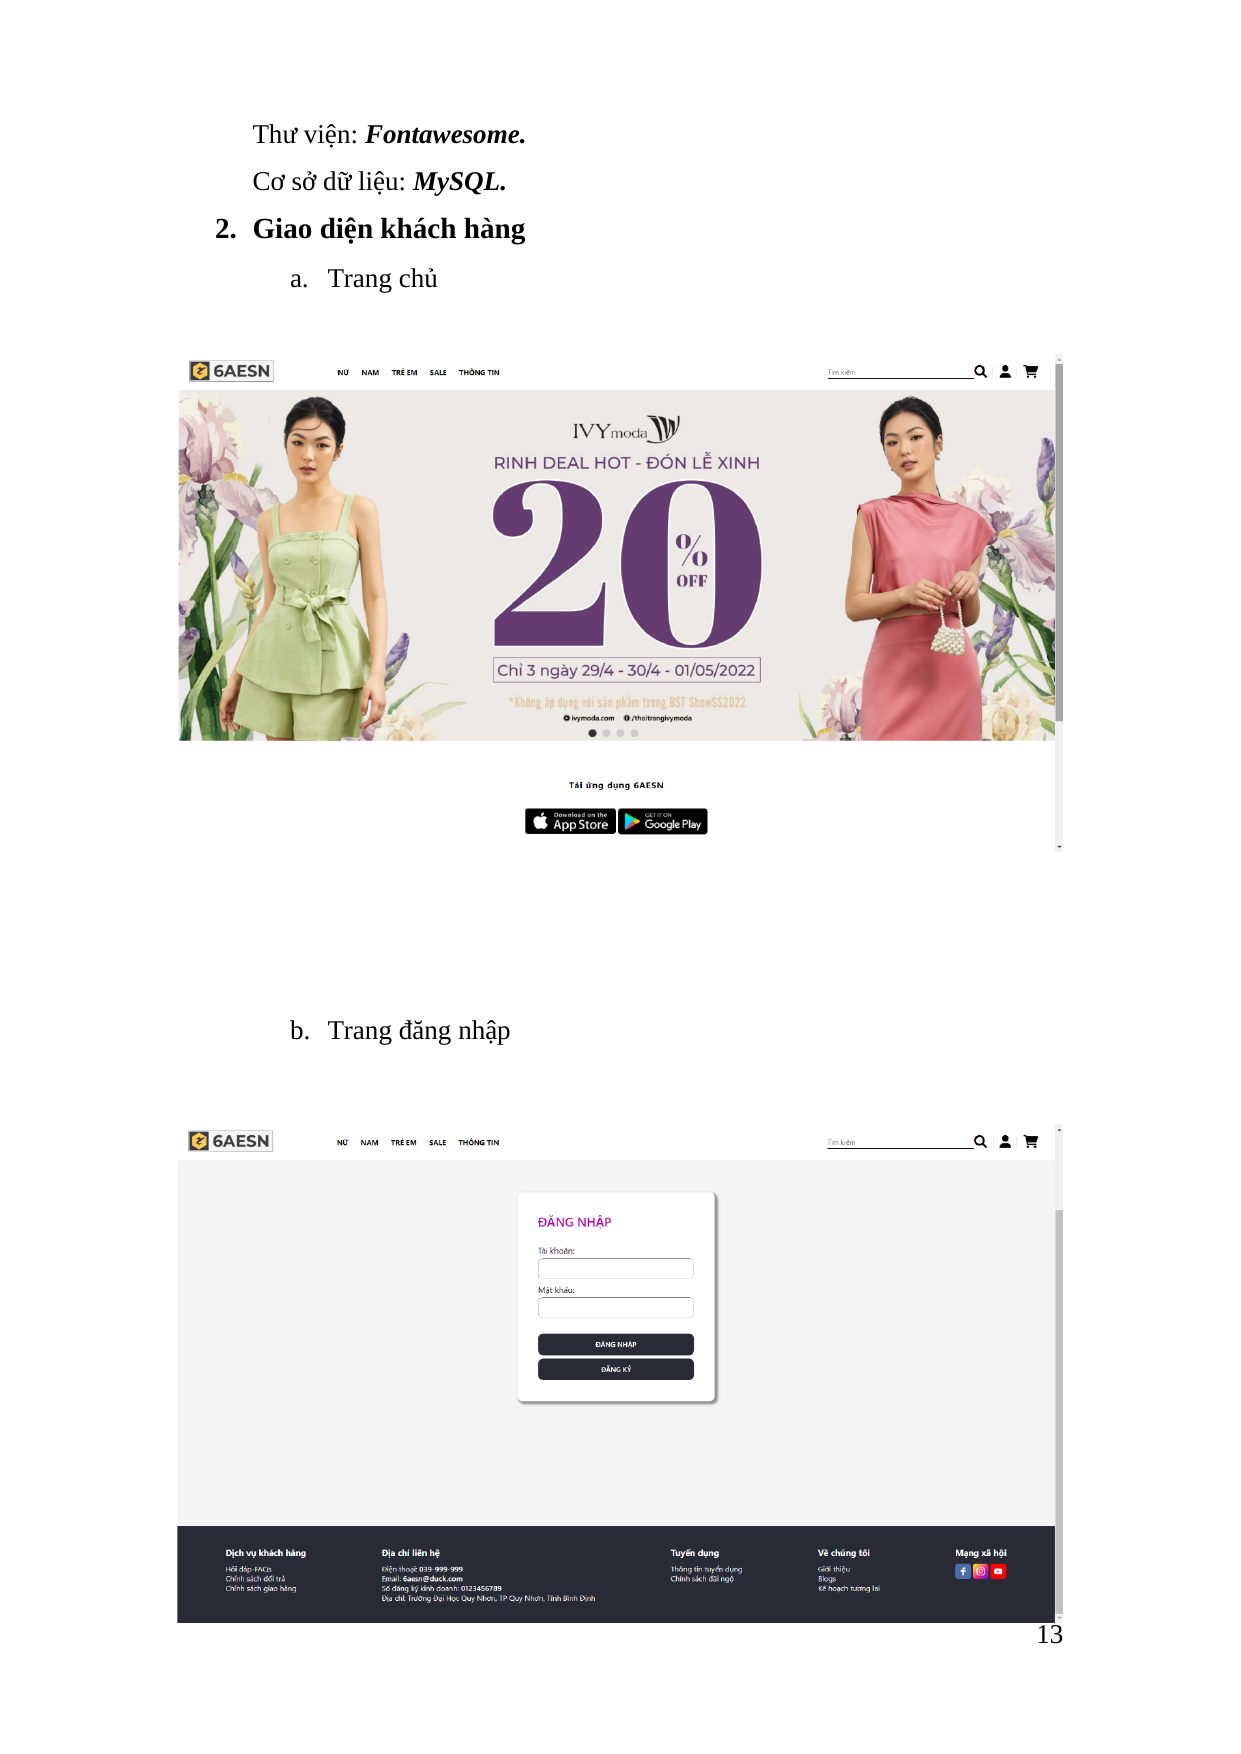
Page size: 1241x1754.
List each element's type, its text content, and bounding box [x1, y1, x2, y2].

list Trang đăng nhập [290, 1014, 1063, 1045]
picture [177, 1124, 1063, 1623]
list Thư viện: Fontawesome. [252, 118, 1063, 149]
list Cơ sở dữ liệu: MySQL. [252, 165, 1063, 196]
list Giao diện khách hàng [215, 211, 1063, 245]
list Trang chủ [290, 262, 1063, 293]
picture [178, 354, 1063, 852]
